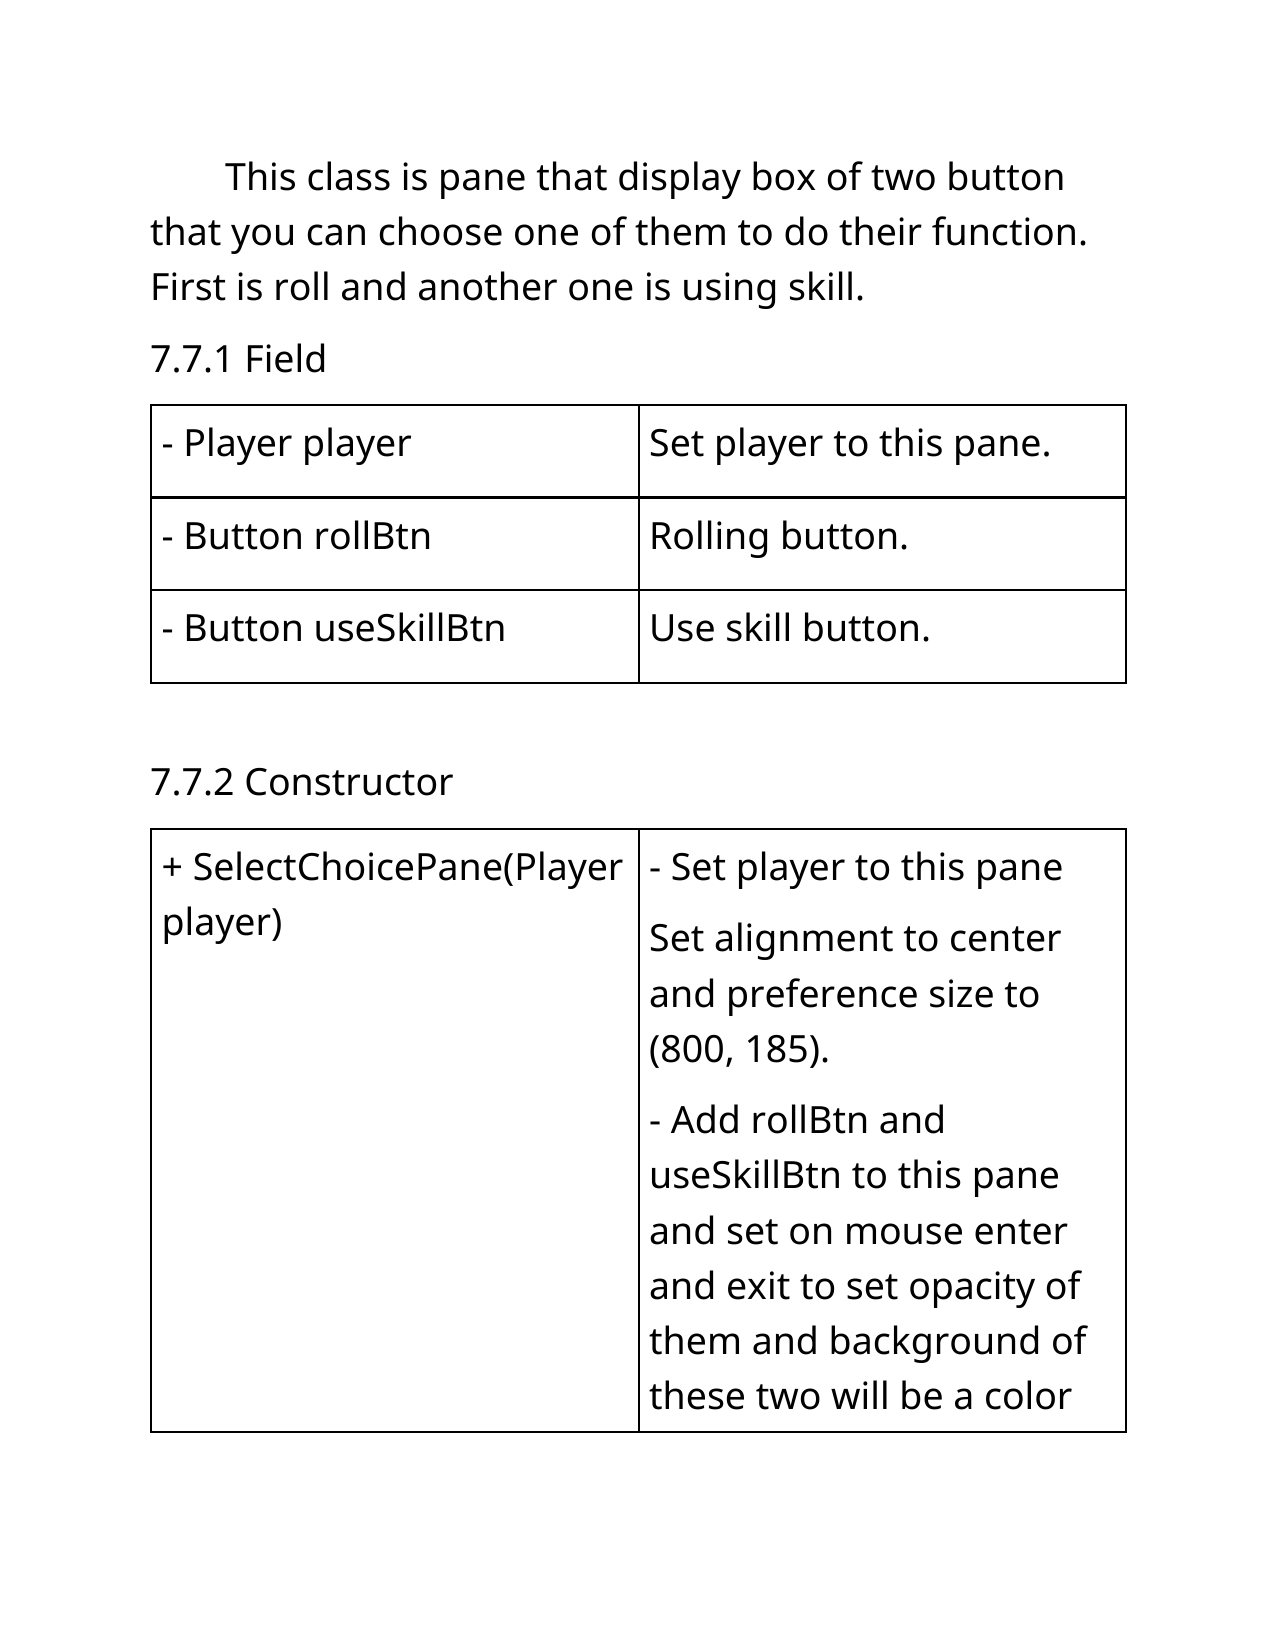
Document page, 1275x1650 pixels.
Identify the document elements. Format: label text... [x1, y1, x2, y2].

table_header Set player to this pane. [640, 406, 1125, 496]
table_cell Use skill button. [640, 591, 1125, 682]
table_cell - Button rollBtn [152, 499, 638, 589]
text 7.7.2 Constructor [150, 756, 1125, 807]
text This class is pane that display box of two button that you can choose one of them to do their function. First is roll and another one is using skill. [150, 150, 1125, 311]
text 7.7.1 Field [150, 332, 1125, 383]
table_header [152, 830, 638, 1431]
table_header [640, 830, 1125, 1431]
table_cell - Button useSkillBtn [152, 591, 638, 682]
table_cell Rolling button. [640, 499, 1125, 589]
table_header - Player player [152, 406, 638, 496]
